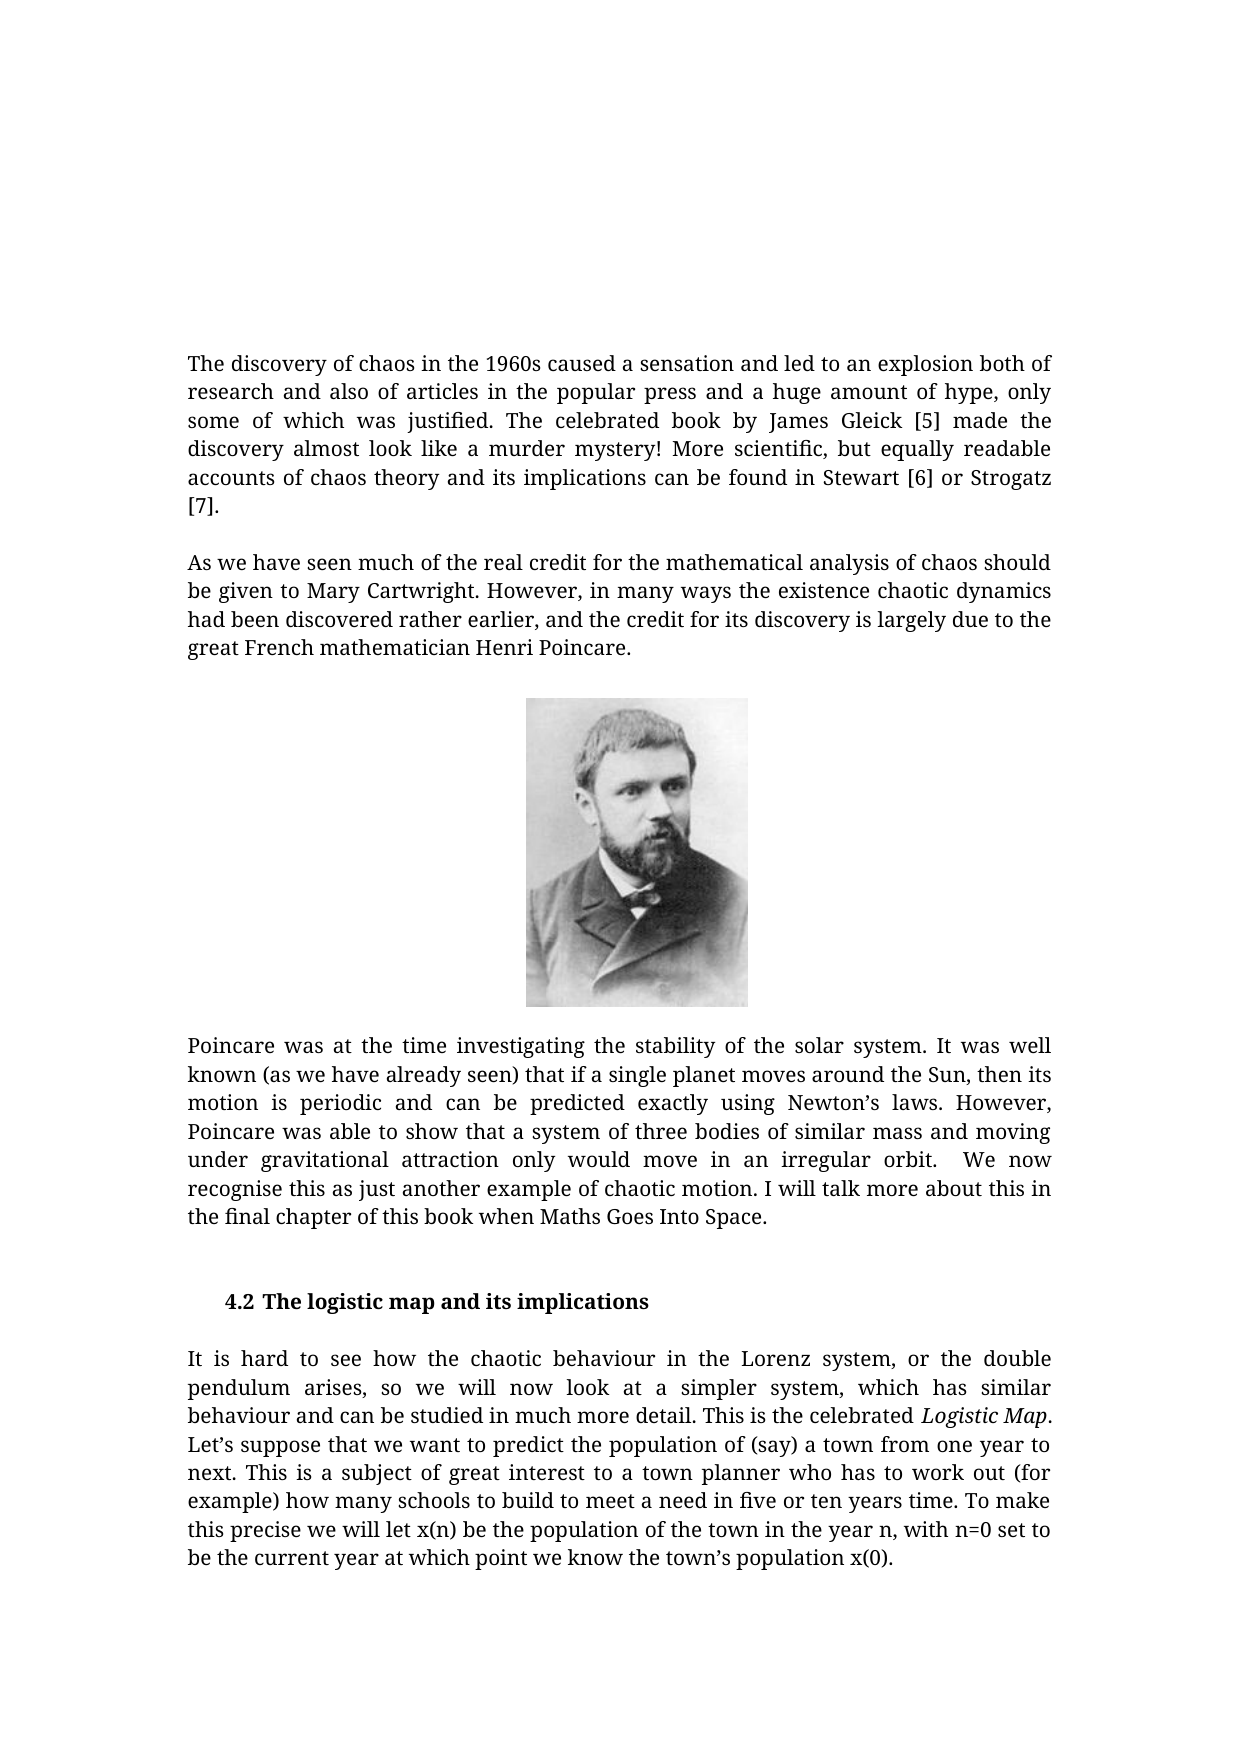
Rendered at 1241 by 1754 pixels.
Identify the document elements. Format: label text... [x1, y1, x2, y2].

text Poincare was at the time investigating the stability of the solar system. It was well known (as we have already seen) that if a single planet moves around the Sun, then its motion is periodic and can be predicted exactly using Newton’s laws. However, Poincare was able to show that a system of three bodies of similar mass and moving under gravitational attraction only would move in an irregular orbit. We now recognise this as just another example of chaotic motion. I will talk more about this in the final chapter of this book when Maths Goes Into Space. [187, 1032, 1053, 1231]
text As we have seen much of the real credit for the mathematical analysis of chaos should be given to Mary Cartwright. However, in many ways the existence chaotic dynamics had been discovered rather earlier, and the credit for its discovery is largely due to the great French mathematician Henri Poincare. [187, 548, 1053, 662]
text It is hard to see how the chaotic behaviour in the Lorenz system, or the double pendulum arises, so we will now look at a simpler system, which has similar behaviour and can be studied in much more detail. This is the celebrated Logistic Map. Let’s suppose that we want to predict the population of (say) a town from one year to next. This is a subject of great interest to a town planner who has to work out (for example) how many schools to build to meet a need in five or ten years time. To make this precise we will let x(n) be the population of the town in the year n, with n=0 set to be the current year at which point we know the town’s population x(0). [187, 1344, 1053, 1572]
list The logistic map and its implications [225, 1287, 1053, 1316]
picture [525, 698, 748, 1005]
text The discovery of chaos in the 1960s caused a sensation and led to an explosion both of research and also of articles in the popular press and a huge amount of hype, only some of which was justified. The celebrated book by James Gleick [5] made the discovery almost look like a murder mystery! More scientific, but equally readable accounts of chaos theory and its implications can be found in Stewart [6] or Strogatz [7]. [187, 349, 1053, 520]
